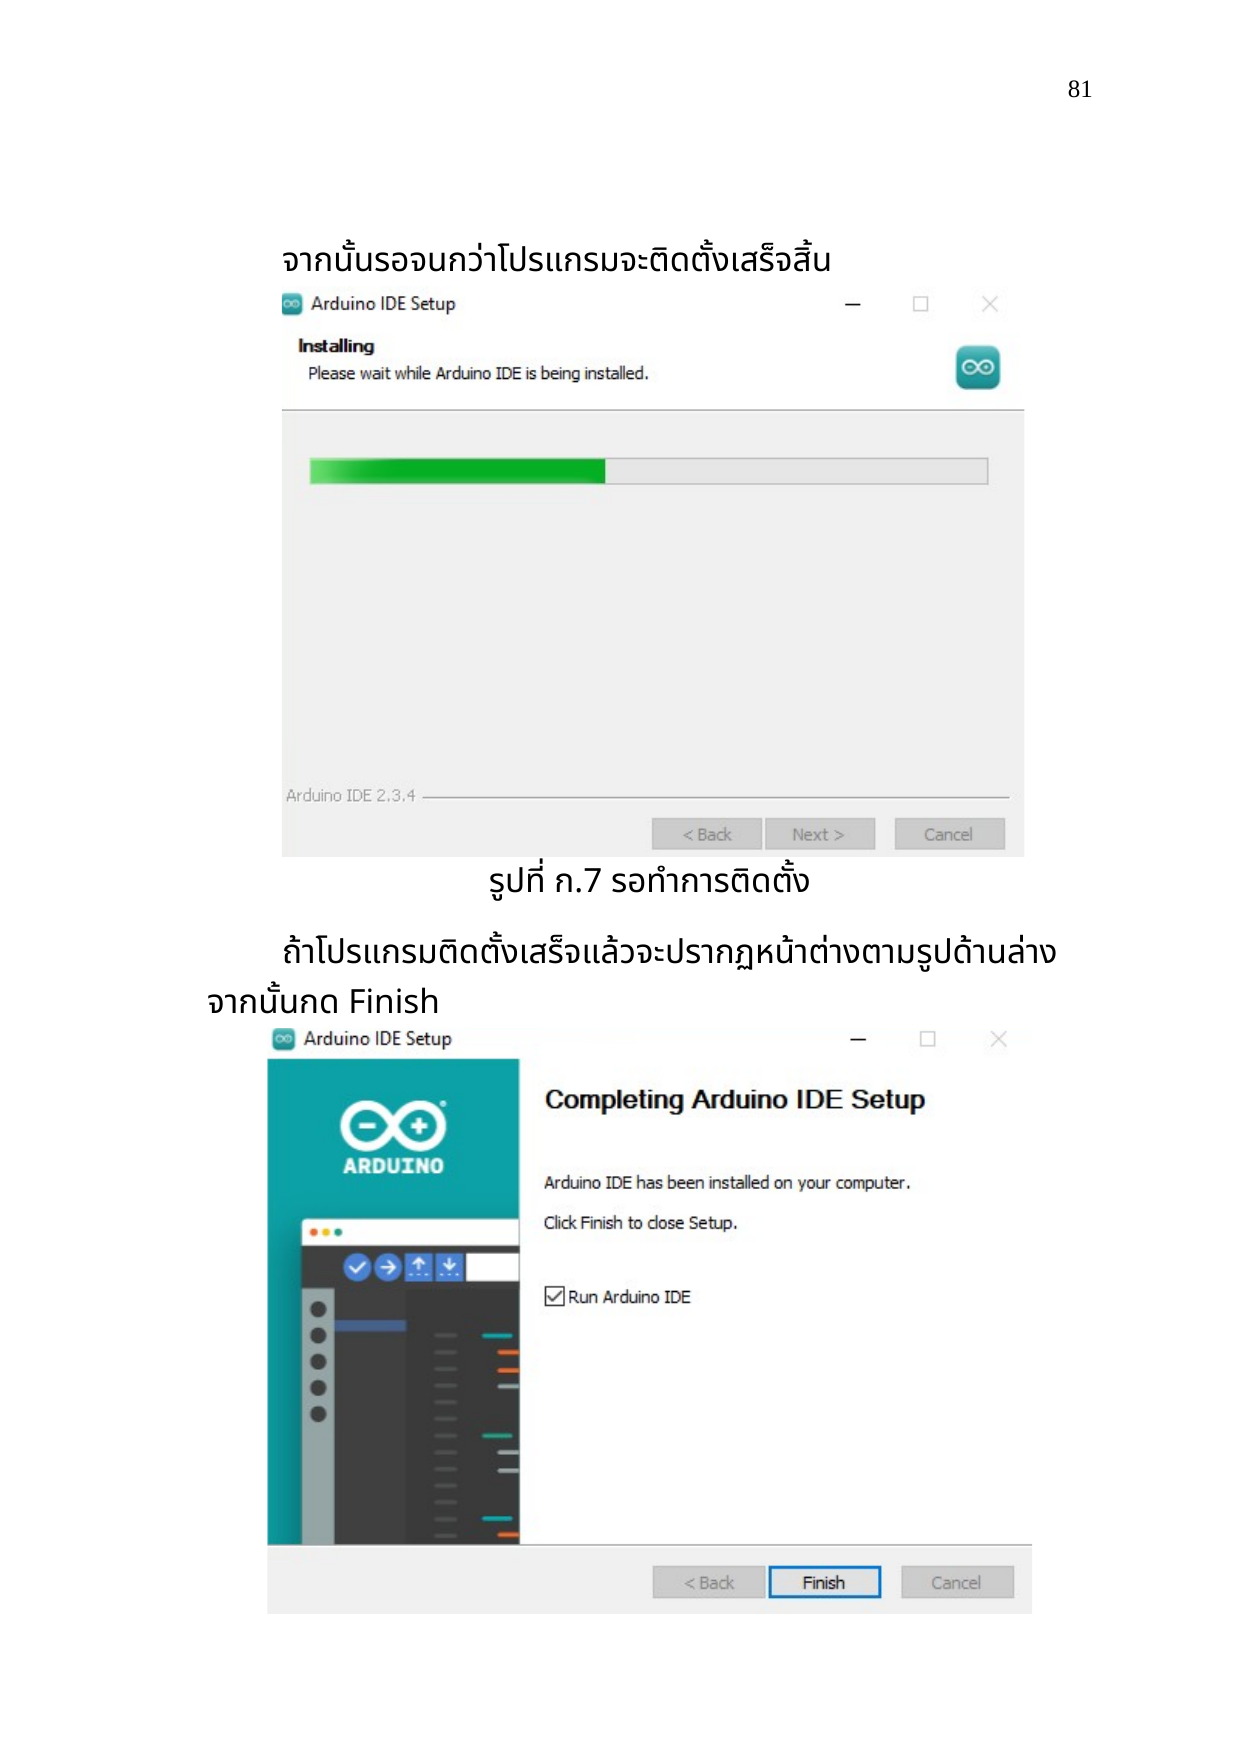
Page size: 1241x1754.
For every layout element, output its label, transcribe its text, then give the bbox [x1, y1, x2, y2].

text รูปที่ ก.7 รอทำการติดตั้ง [207, 856, 1092, 907]
text จากนั้นรอจนกว่าโปรแกรมจะติดตั้งเสร็จสิ้น [207, 236, 1092, 286]
picture [281, 286, 1025, 857]
text ถ้าโปรแกรมติดตั้งเสร็จแล้วจะปรากฏหน้าต่างตามรูปด้านล่าง จากนั้นกด Finish [207, 928, 1092, 1029]
picture [267, 1028, 1033, 1614]
